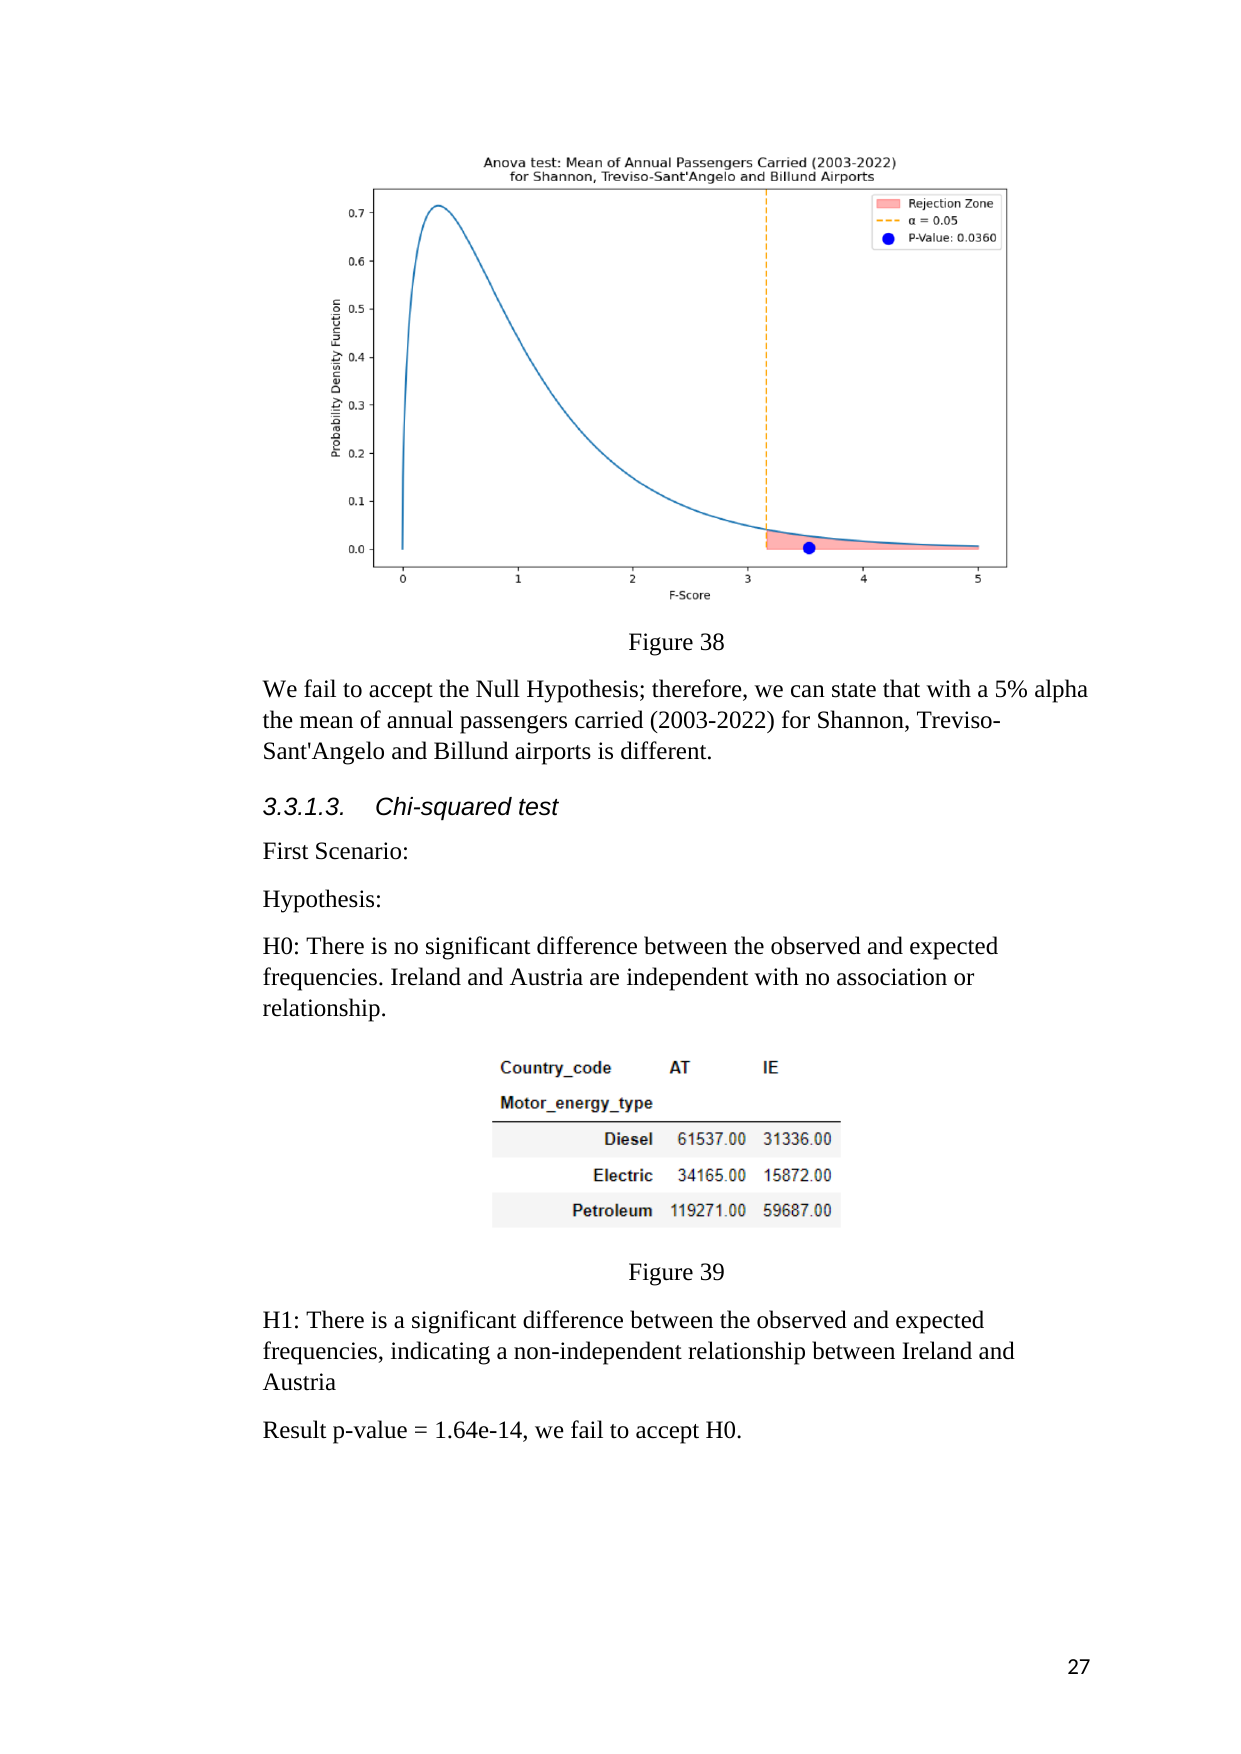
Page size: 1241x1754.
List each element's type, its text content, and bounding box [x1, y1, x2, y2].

text Figure 38 [262, 627, 1090, 655]
picture [487, 1041, 866, 1239]
text H1: There is a significant difference between the observed and expected frequencies, indicating a non-independent relationship between Ireland and Austria [262, 1305, 1090, 1396]
text We fail to accept the Null Hypothesis; therefore, we can state that with a 5% alpha the mean of annual passengers carried (2003-2022) for Shannon, Treviso-Sant'Angelo and Billund airports is different. [262, 674, 1090, 765]
text Figure 39 [262, 1257, 1090, 1286]
picture [323, 150, 1030, 608]
text First Scenario: [262, 836, 1090, 865]
text H0: There is no significant difference between the observed and expected frequencies. Ireland and Austria are independent with no association or relationship. [262, 931, 1090, 1022]
text Result p-value = 1.64e-14, we fail to accept H0. [262, 1415, 1090, 1444]
text Hypothesis: [262, 884, 1090, 912]
subtitle Chi-squared test [262, 792, 1090, 821]
